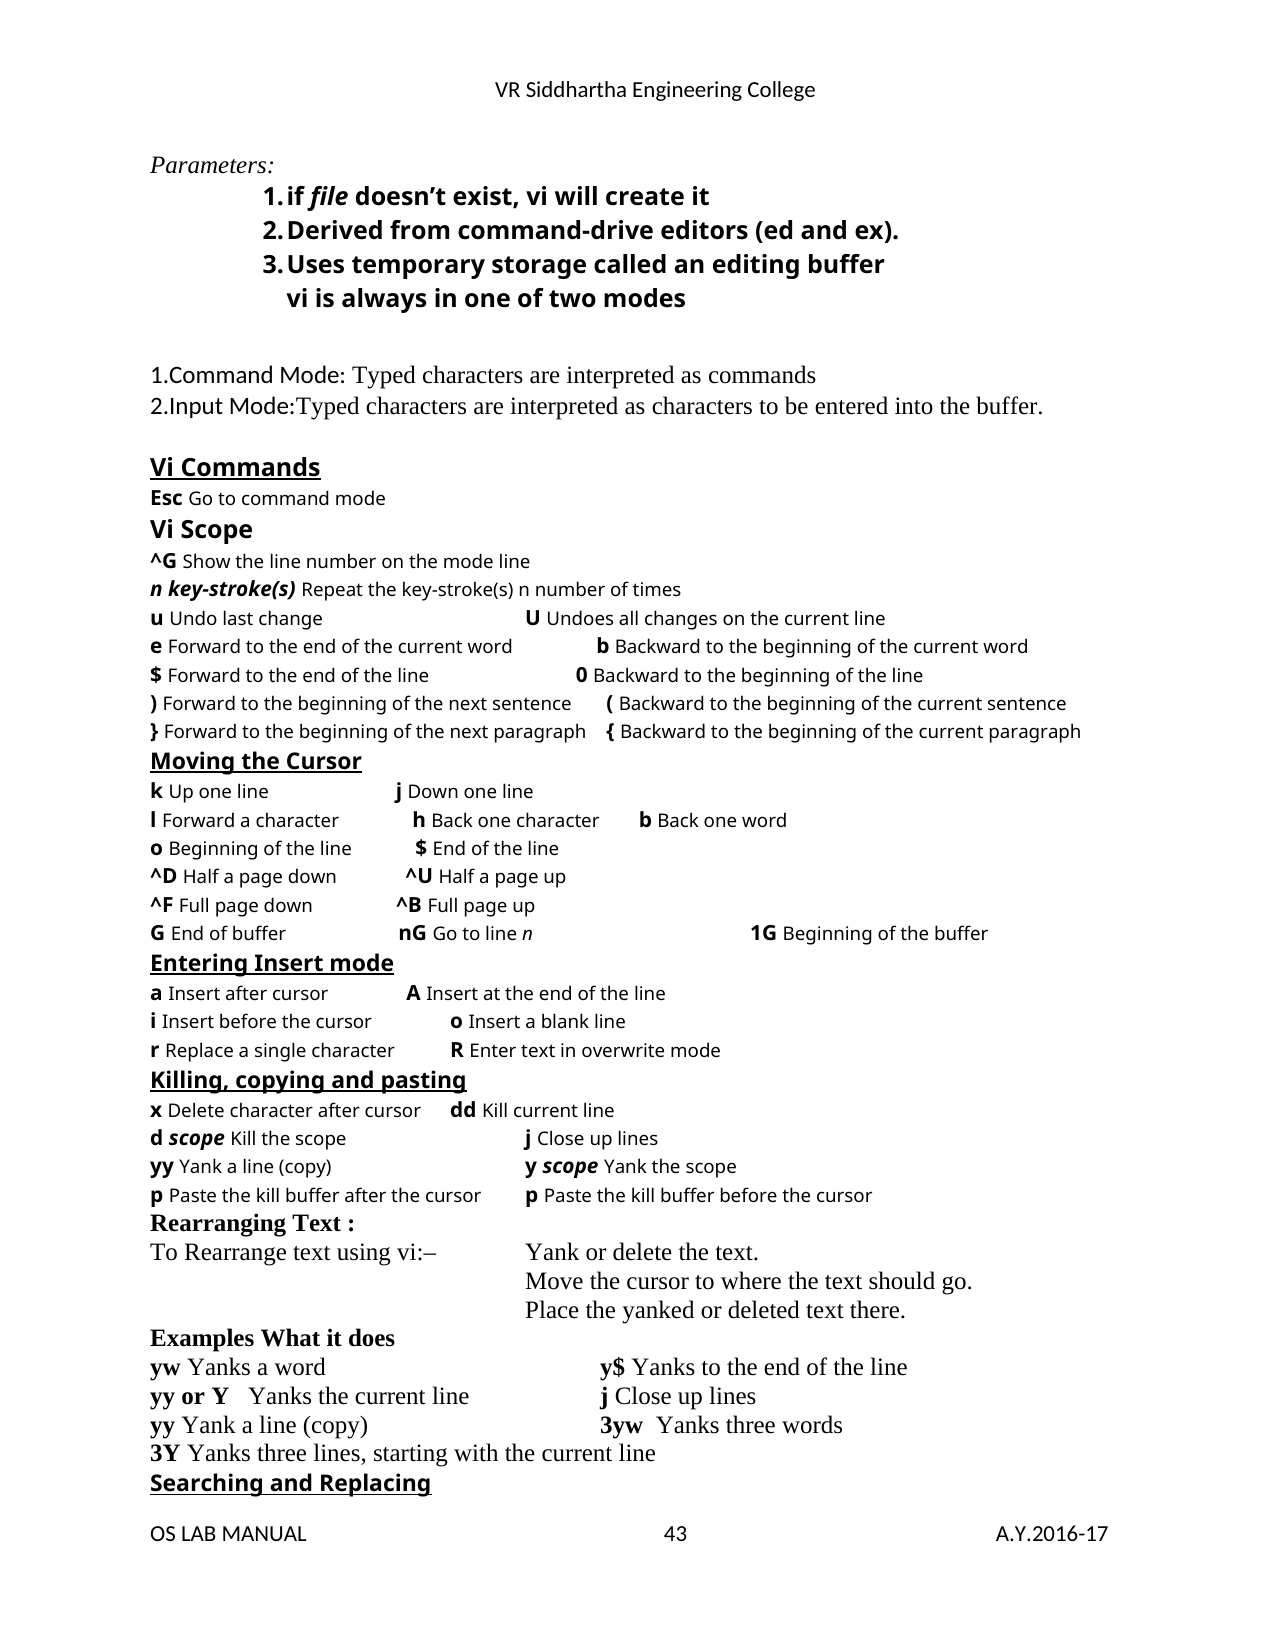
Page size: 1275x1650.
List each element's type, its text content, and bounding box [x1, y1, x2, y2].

text To Rearrange text using vi:– Yank or delete the text. [150, 1237, 1125, 1266]
text Searching and Replacing [150, 1467, 1125, 1498]
text } Forward to the beginning of the next paragraph { Backward to the beginning of the current paragraph [150, 717, 1125, 745]
subtitle if file doesn’t exist, vi will create it [262, 179, 1125, 213]
subtitle Parameters: [150, 150, 1125, 179]
text G End of buffer nG Go to line n 1G Beginning of the buffer [150, 918, 1125, 947]
text u Undo last change U Undoes all changes on the current line [150, 603, 1125, 631]
text ^D Half a page down ^U Half a page up [150, 862, 1125, 890]
text x Delete character after cursor dd Kill current line [150, 1095, 1125, 1123]
text n key-stroke(s) Repeat the key-stroke(s) n number of times [150, 574, 1125, 603]
text k Up one line j Down one line [150, 776, 1125, 805]
text p Paste the kill buffer after the cursor p Paste the kill buffer before the cursor [150, 1180, 1125, 1208]
text yy Yank a line (copy) y scope Yank the scope [150, 1152, 1125, 1180]
text Entering Insert mode [150, 947, 1125, 978]
text ^F Full page down ^B Full page up [150, 890, 1125, 918]
text d scope Kill the scope j Close up lines [150, 1123, 1125, 1152]
text i Insert before the cursor o Insert a blank line [150, 1007, 1125, 1035]
text Examples What it does [150, 1323, 1125, 1352]
text Killing, copying and pasting [150, 1063, 1125, 1095]
text yw Yanks a word y$ Yanks to the end of the line [150, 1352, 1125, 1381]
text ) Forward to the beginning of the next sentence ( Backward to the beginning of the current sentence [150, 688, 1125, 717]
text $ Forward to the end of the line 0 Backward to the beginning of the line [150, 660, 1125, 688]
text Move the cursor to where the text should go. [525, 1266, 1125, 1295]
text Vi Commands [150, 449, 1125, 483]
text yy or Y Yanks the current line j Close up lines [150, 1381, 1125, 1410]
text Rearranging Text : [150, 1208, 1125, 1237]
subtitle Uses temporary storage called an editing buffer [262, 247, 1125, 281]
subtitle Derived from command-drive editors (ed and ex). [262, 213, 1125, 247]
text 3Y Yanks three lines, starting with the current line [150, 1438, 1125, 1467]
subtitle 1.Command Mode: Typed characters are interpreted as commands [150, 359, 1125, 390]
subtitle 2.Input Mode:Typed characters are interpreted as characters to be entered into the buffer. [150, 390, 1125, 420]
subtitle vi is always in one of two modes [286, 281, 1125, 315]
text Esc Go to command mode [150, 483, 1125, 512]
text yy Yank a line (copy) 3yw Yanks three words [150, 1410, 1125, 1438]
text Vi Scope [150, 512, 1125, 546]
text Moving the Cursor [150, 745, 1125, 776]
text Place the yanked or deleted text there. [450, 1295, 1125, 1323]
text o Beginning of the line $ End of the line [150, 833, 1125, 862]
text a Insert after cursor A Insert at the end of the line [150, 978, 1125, 1007]
text l Forward a character h Back one character b Back one word [150, 805, 1125, 833]
text e Forward to the end of the current word b Backward to the beginning of the current word [150, 631, 1125, 660]
text r Replace a single character R Enter text in overwrite mode [150, 1035, 1125, 1063]
text ^G Show the line number on the mode line [150, 546, 1125, 574]
